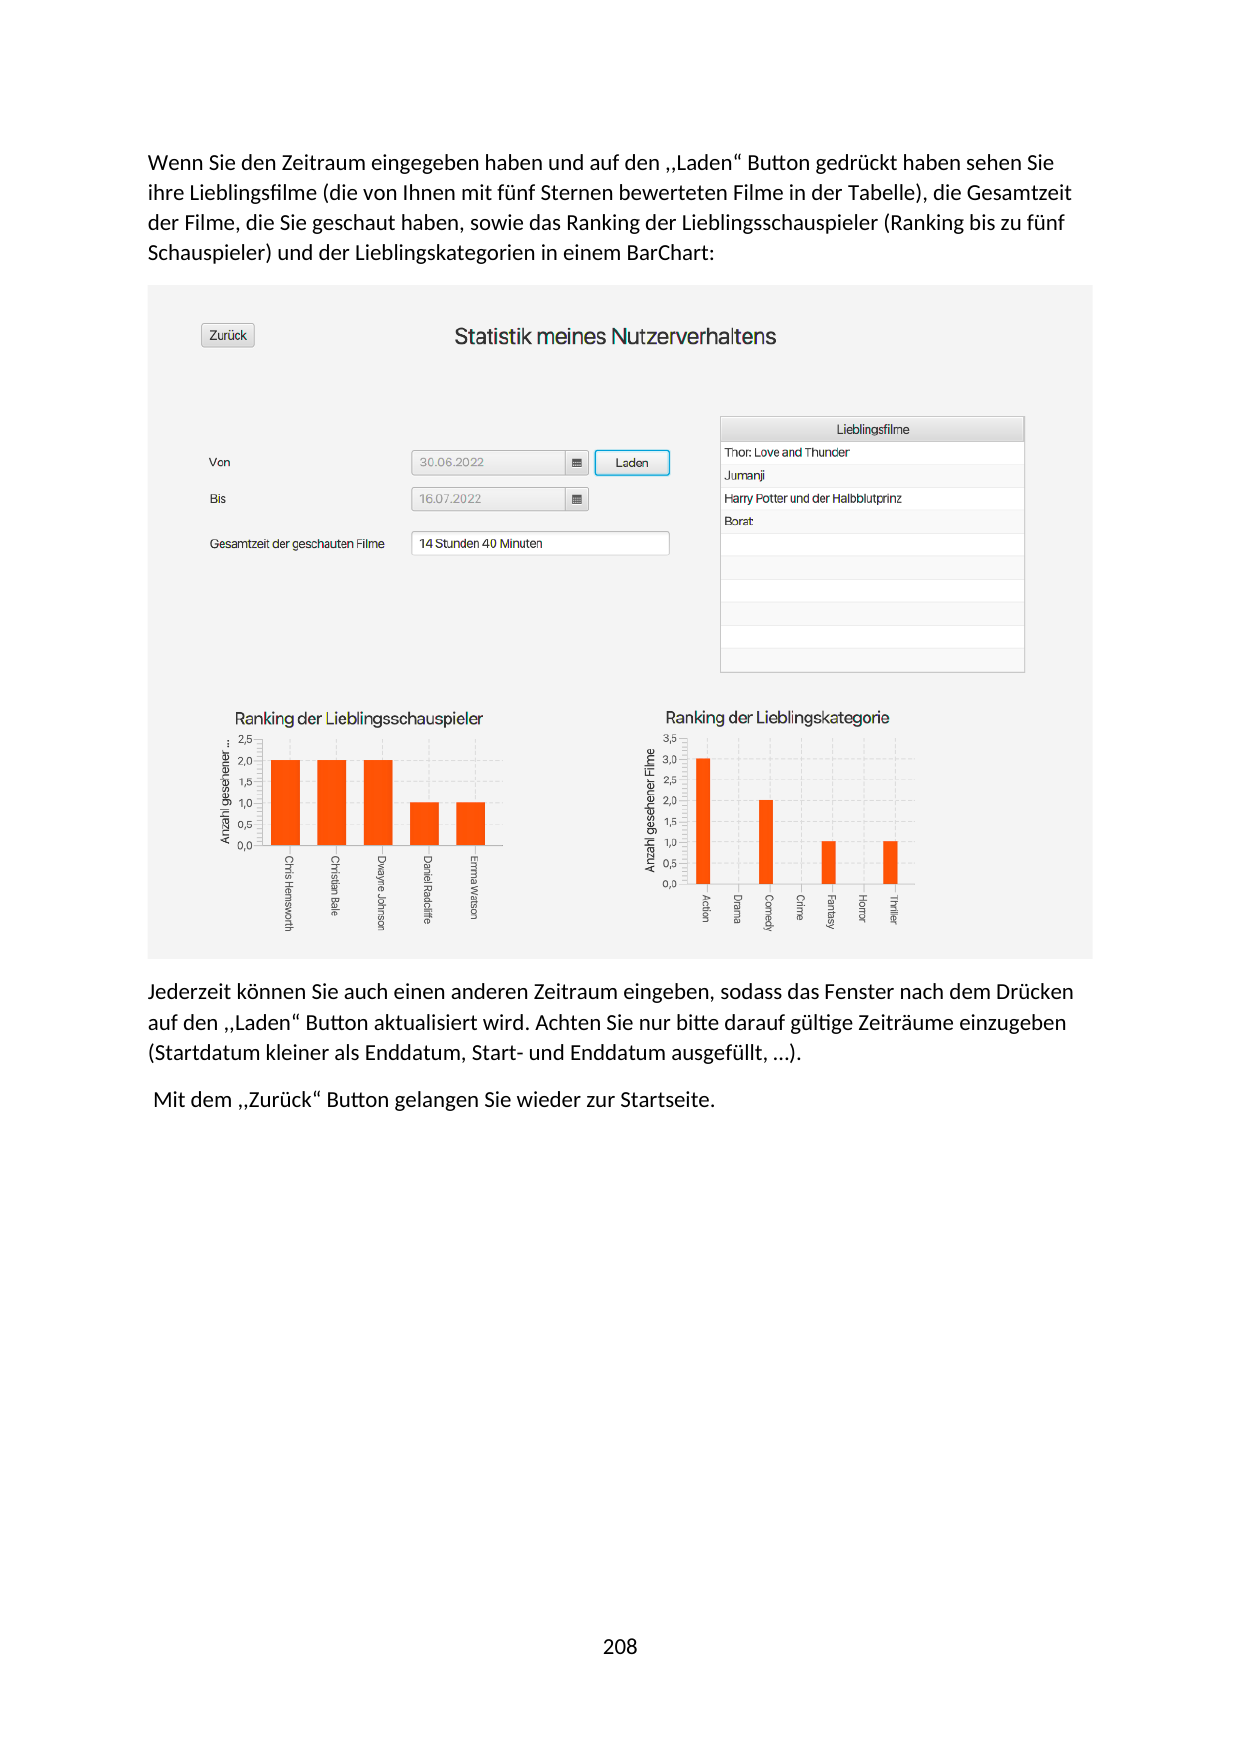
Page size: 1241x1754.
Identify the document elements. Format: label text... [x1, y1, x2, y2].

text Wenn Sie den Zeitraum eingegeben haben und auf den ,,Laden“ Button gedrückt haben sehen Sie ihre Lieblingsfilme (die von Ihnen mit fünf Sternen bewerteten Filme in der Tabelle), die Gesamtzeit der Filme, die Sie geschaut haben, sowie das Ranking der Lieblingsschauspieler (Ranking bis zu fünf Schauspieler) und der Lieblingskategorien in einem BarChart: [148, 148, 1093, 266]
text Mit dem ,,Zurück“ Button gelangen Sie wieder zur Startseite. [148, 1085, 1093, 1113]
picture [147, 285, 1093, 959]
text Jederzeit können Sie auch einen anderen Zeitraum eingeben, sodass das Fenster nach dem Drücken auf den ,,Laden“ Button aktualisiert wird. Achten Sie nur bitte darauf gültige Zeiträume einzugeben (Startdatum kleiner als Enddatum, Start- und Enddatum ausgefüllt, …). [148, 977, 1093, 1066]
